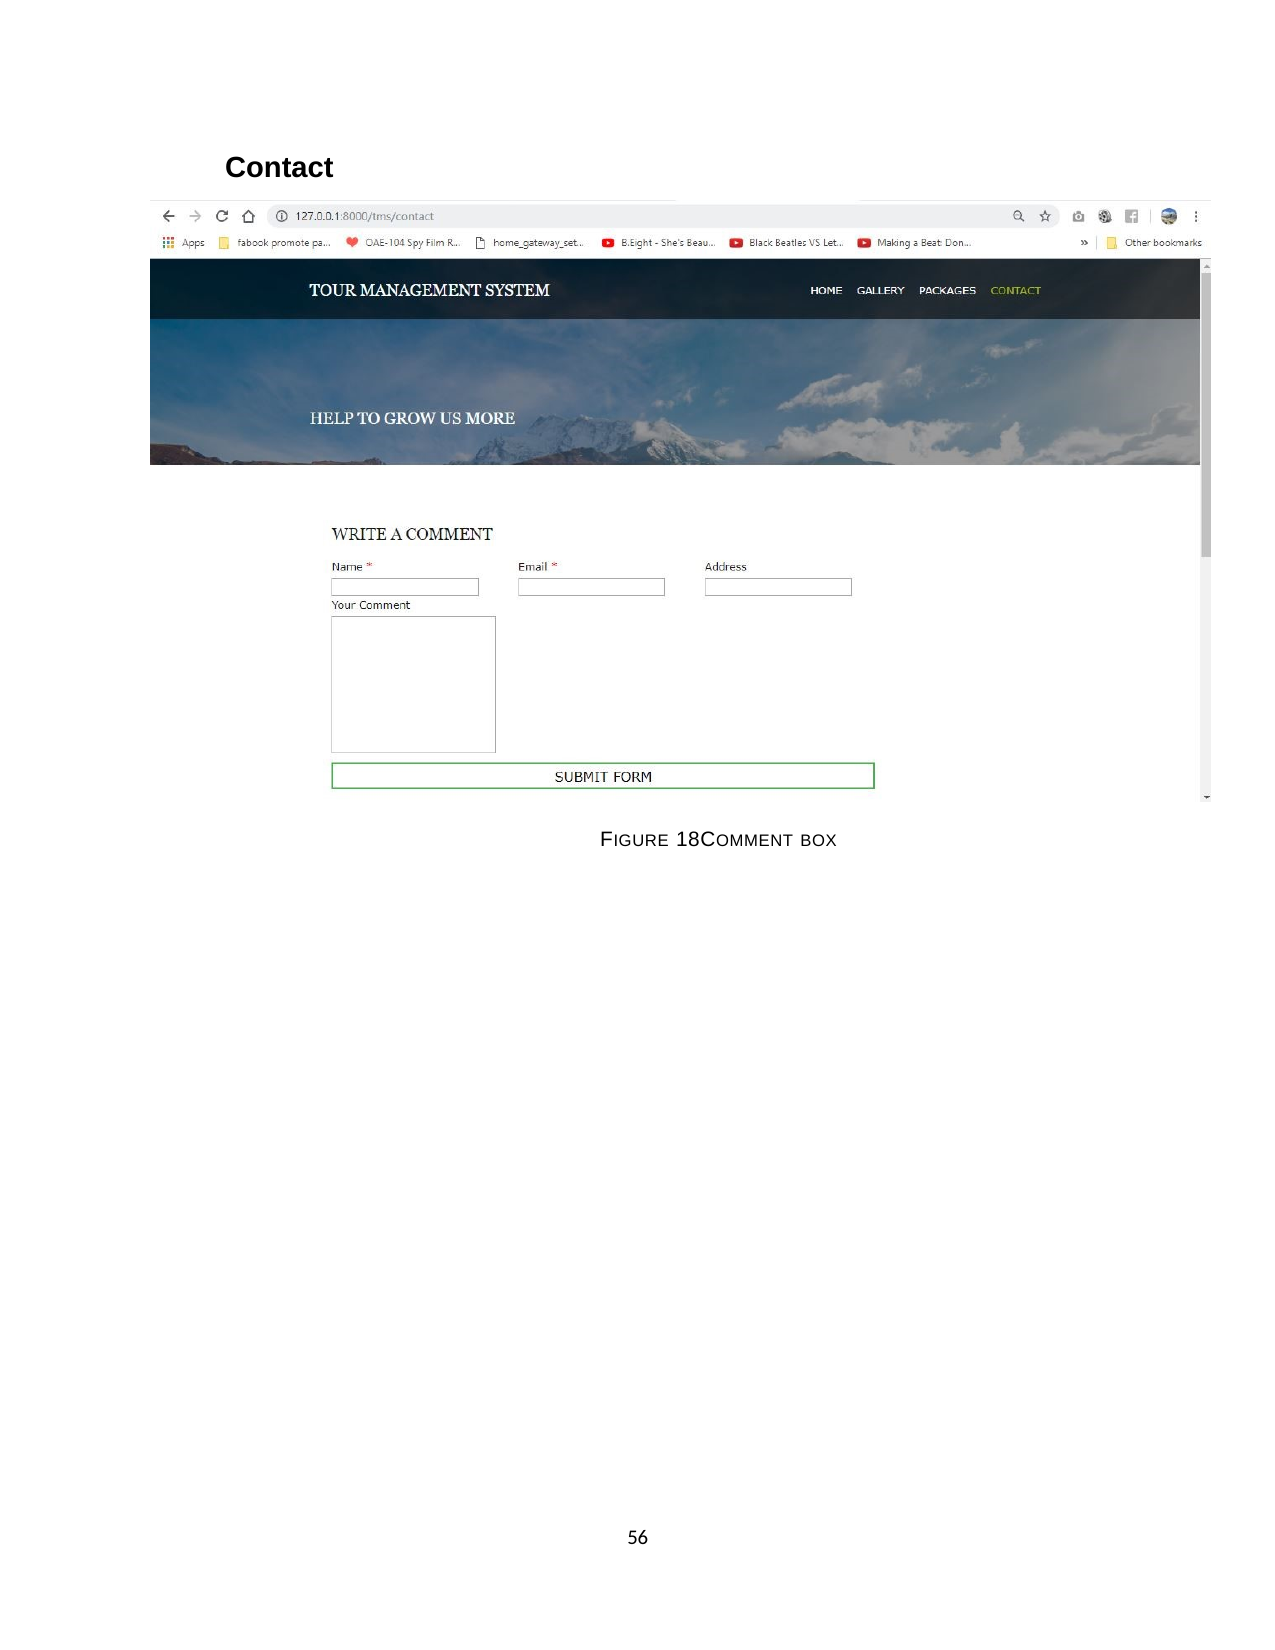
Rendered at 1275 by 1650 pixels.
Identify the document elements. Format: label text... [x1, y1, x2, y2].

text Figure 18Comment box [525, 827, 1125, 851]
picture [150, 200, 1211, 802]
subtitle Contact [150, 150, 1125, 183]
